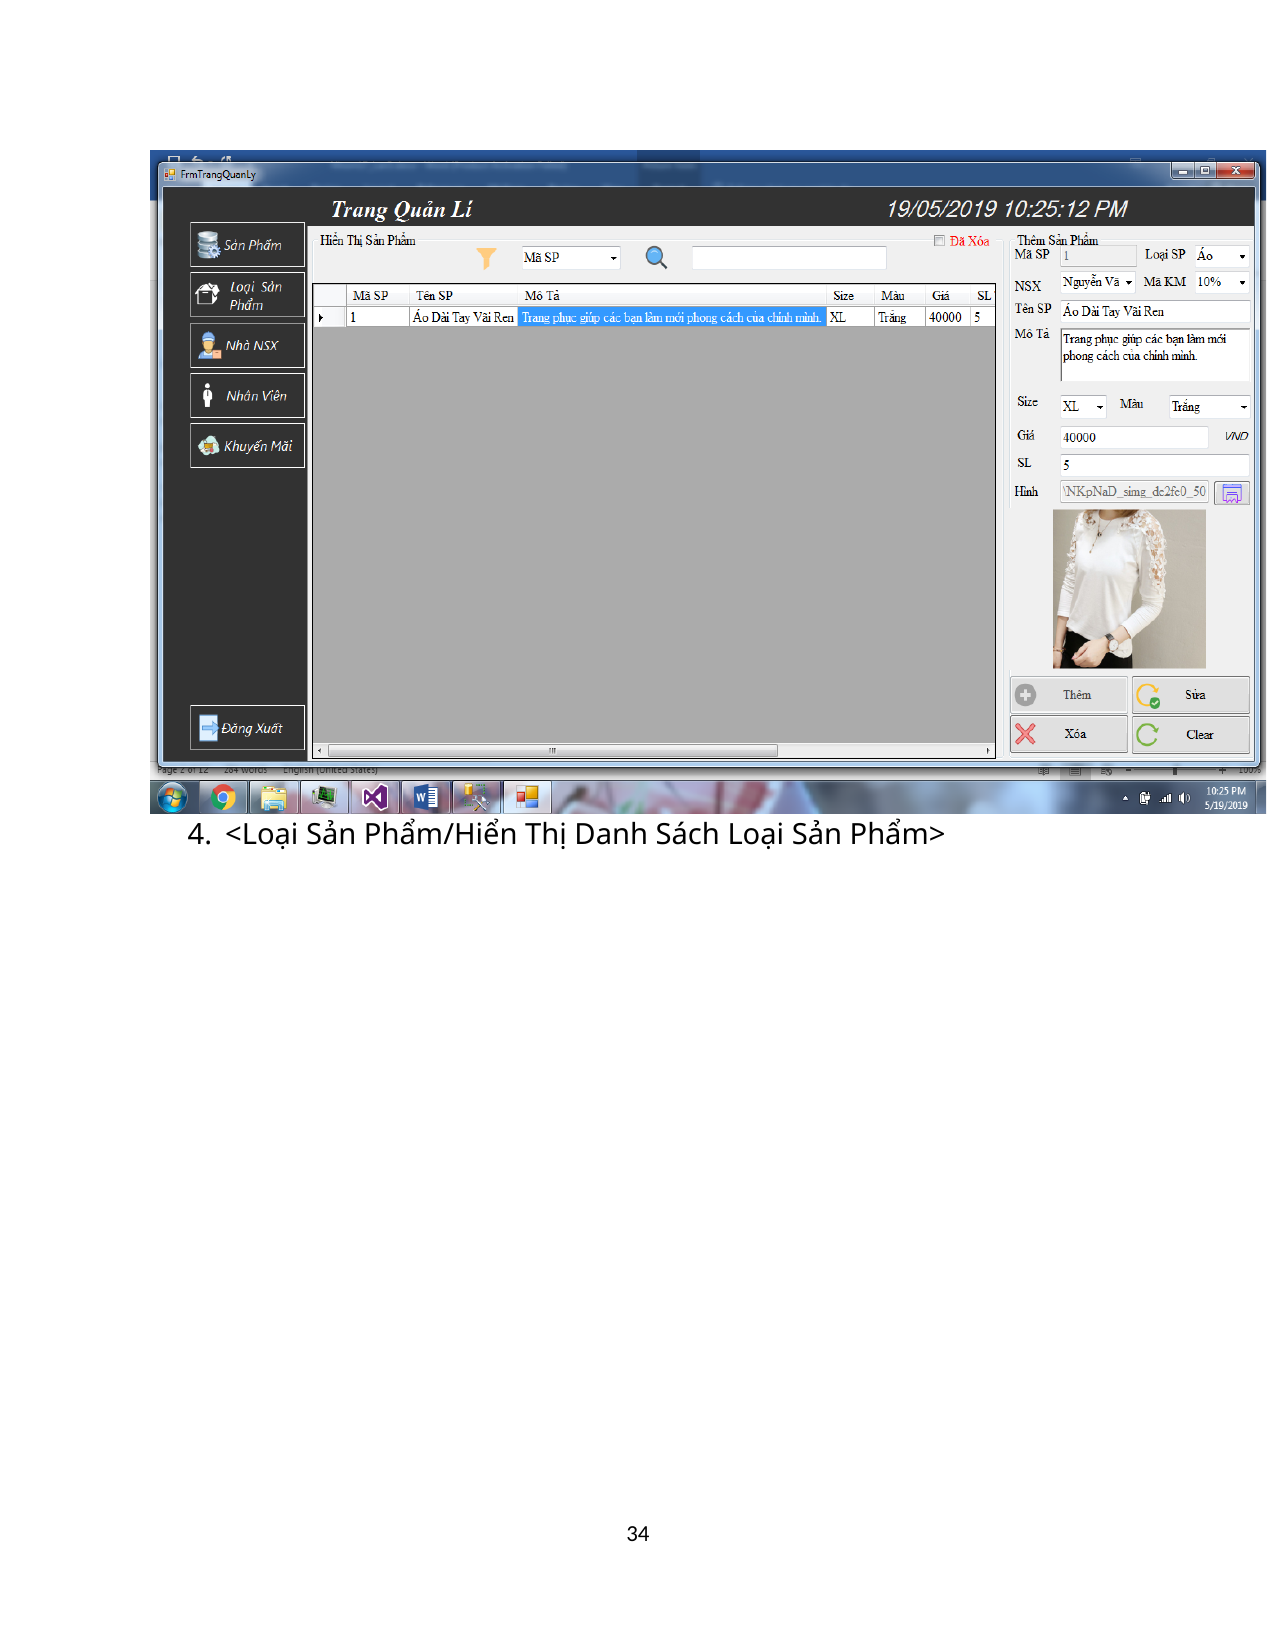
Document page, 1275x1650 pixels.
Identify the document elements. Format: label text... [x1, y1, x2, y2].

picture [150, 150, 1267, 814]
list <Loại Sản Phẩm/Hiển Thị Danh Sách Loại Sản Phẩm> [187, 814, 1125, 853]
